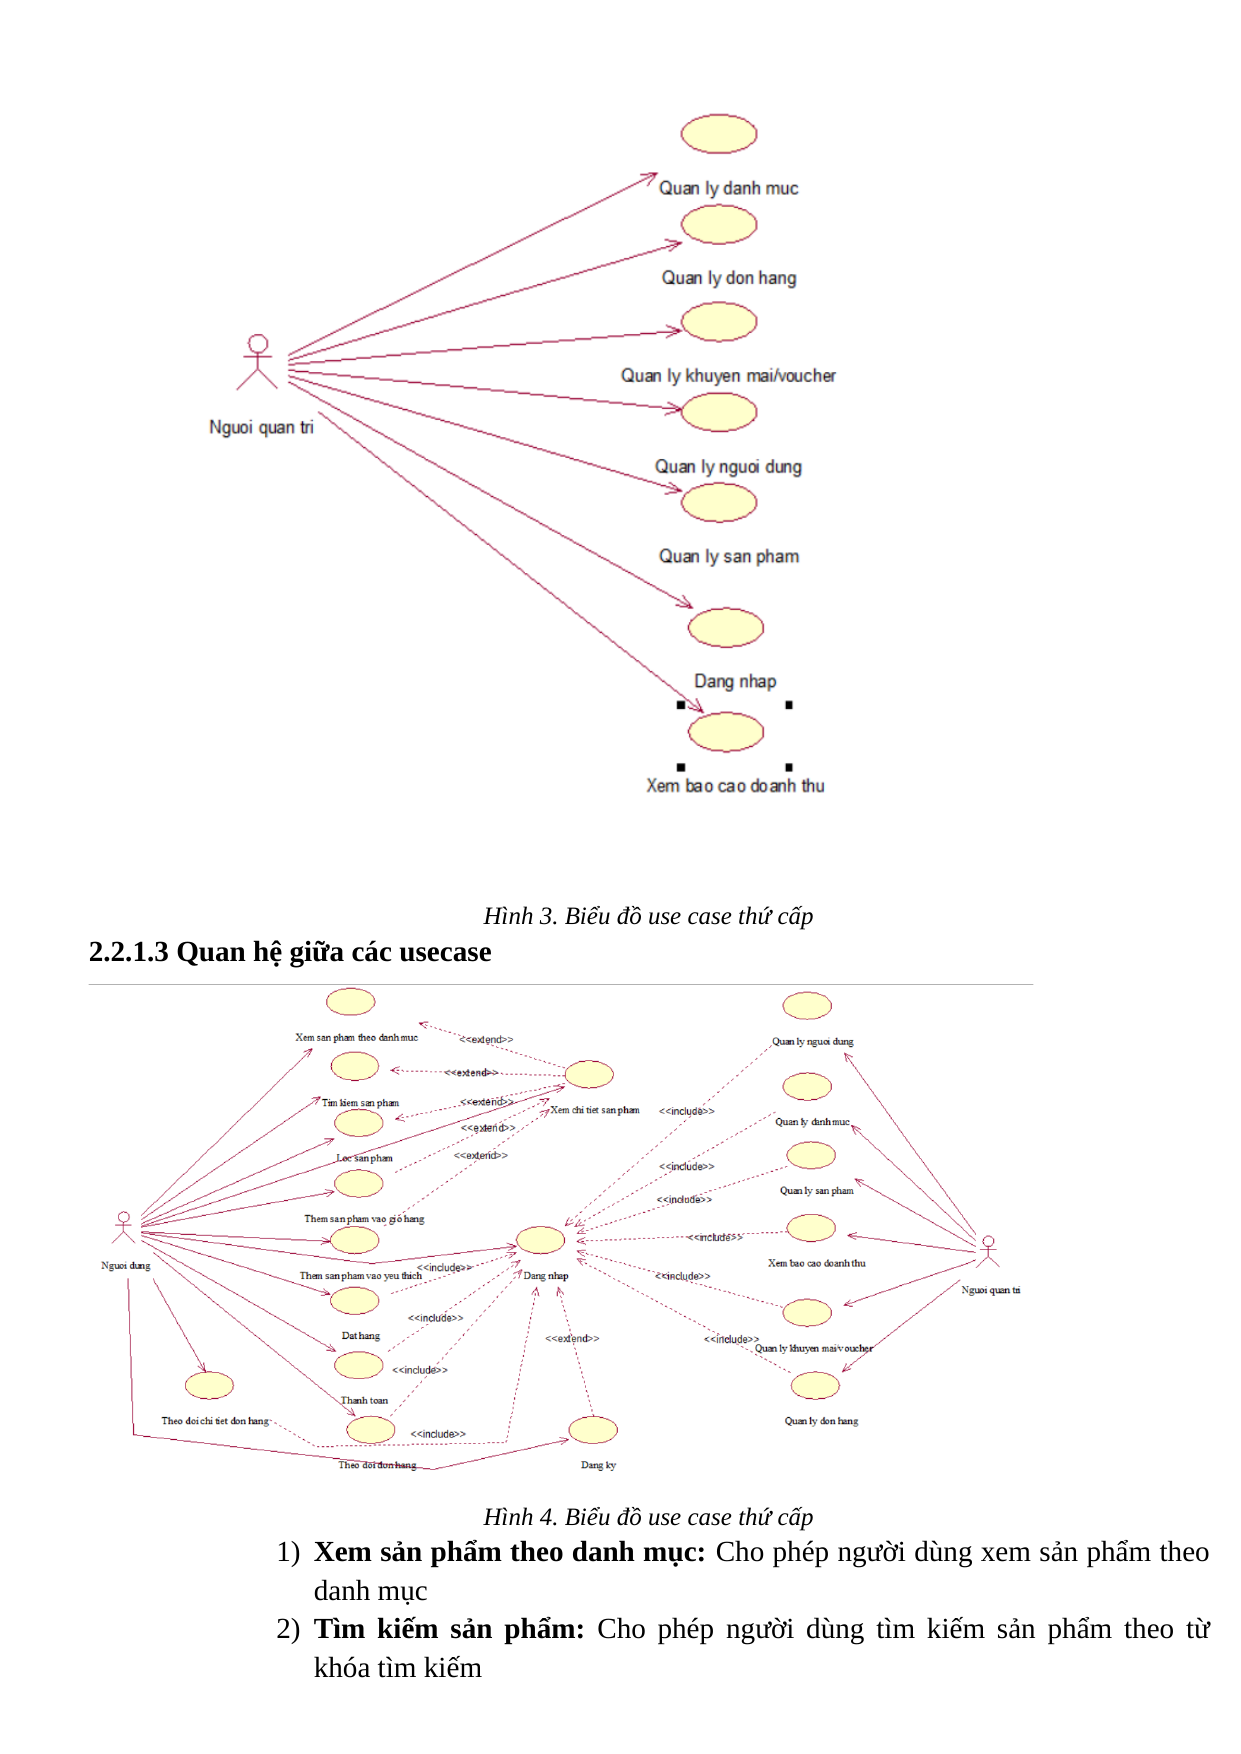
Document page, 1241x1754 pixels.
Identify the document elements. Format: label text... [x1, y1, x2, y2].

text Hình 3. Biểu đồ use case thứ cấp [88, 901, 1211, 930]
text 2.2.1.3 Quan hệ giữa các usecase [88, 934, 1211, 967]
list Tìm kiếm sản phẩm: Cho phép người dùng tìm kiếm sản phẩm theo từ khóa tìm kiếm [276, 1612, 1211, 1684]
picture [88, 984, 1034, 1485]
text Hình 4. Biểu đồ use case thứ cấp [88, 1502, 1211, 1530]
picture [177, 108, 1123, 834]
list Xem sản phẩm theo danh mục: Cho phép người dùng xem sản phẩm theo danh mục [276, 1534, 1211, 1607]
